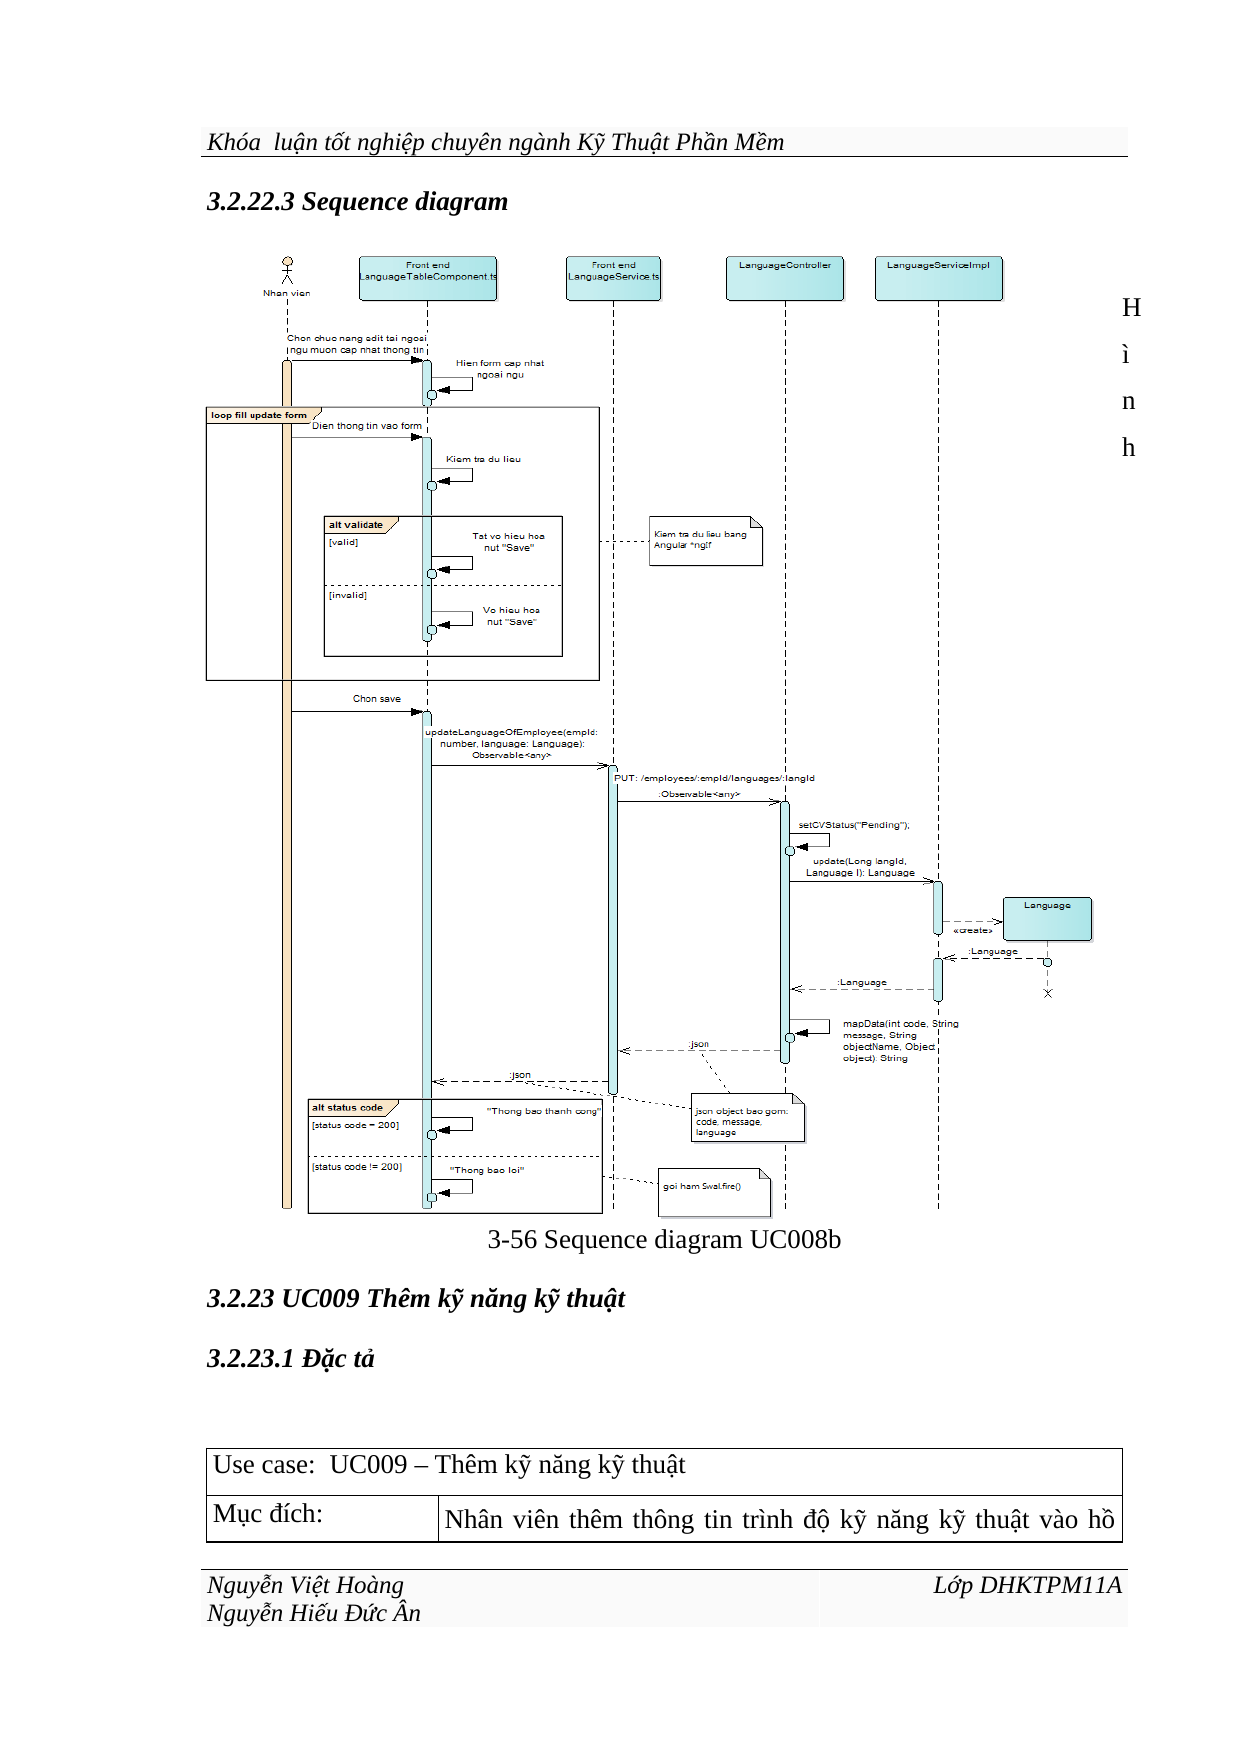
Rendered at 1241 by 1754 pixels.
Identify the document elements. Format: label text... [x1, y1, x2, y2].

picture [196, 250, 1104, 1224]
table_cell Mục đích: [207, 1496, 438, 1541]
table_header Use case: UC009 – Thêm kỹ năng kỹ thuật [207, 1449, 1122, 1495]
subtitle UC009 Thêm kỹ năng kỹ thuật [207, 1282, 1122, 1314]
subtitle Sequence diagram [207, 185, 1122, 216]
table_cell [439, 1496, 1122, 1541]
subtitle Đặc tả [207, 1342, 1122, 1373]
